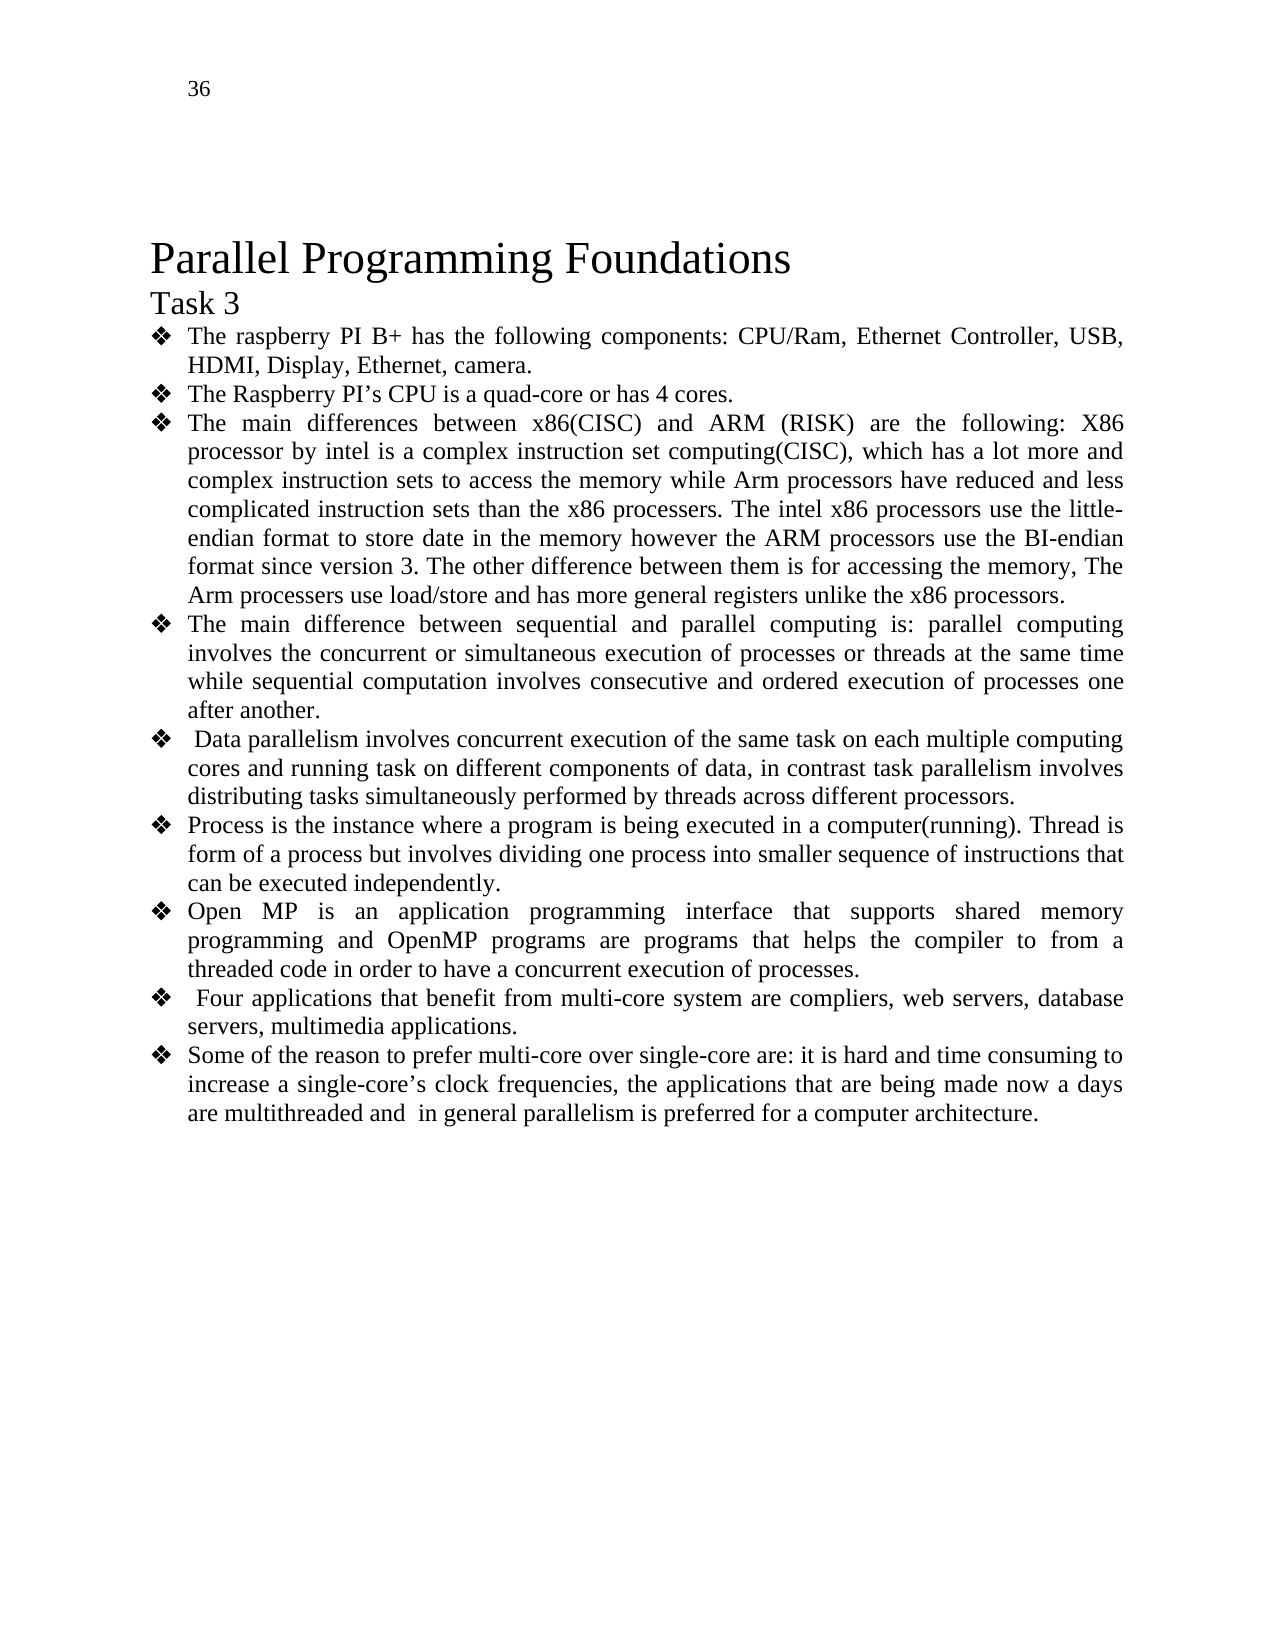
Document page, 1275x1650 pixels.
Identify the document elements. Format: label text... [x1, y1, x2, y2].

list The main differences between x86(CISC) and ARM (RISK) are the following: X86 processor by intel is a complex instruction set computing(CISC), which has a lot more and complex instruction sets to access the memory while Arm processors have reduced and less complicated instruction sets than the x86 processers. The intel x86 processors use the little-endian format to store date in the memory however the ARM processors use the BI-endian format since version 3. The other difference between them is for accessing the memory, The Arm processers use load/store and has more general registers unlike the x86 processors. [150, 408, 1125, 609]
list Open MP is an application programming interface that supports shared memory programming and OpenMP programs are programs that helps the compiler to from a threaded code in order to have a concurrent execution of processes. [150, 896, 1125, 983]
list The raspberry PI B+ has the following components: CPU/Ram, Ethernet Controller, USB, HDMI, Display, Ethernet, camera. [150, 321, 1125, 379]
list Data parallelism involves concurrent execution of the same task on each multiple computing cores and running task on different components of data, in contrast task parallelism involves distributing tasks simultaneously performed by threads across different processors. [150, 724, 1125, 810]
list The Raspberry PI’s CPU is a quad-core or has 4 cores. [150, 379, 1125, 408]
list Four applications that benefit from multi-core system are compliers, web servers, database servers, multimedia applications. [150, 983, 1125, 1040]
list Some of the reason to prefer multi-core over single-core are: it is hard and time consuming to increase a single-core’s clock frequencies, the applications that are being made now a days are multithreaded and in general parallelism is preferred for a computer architecture. [150, 1040, 1125, 1126]
text Task 3 [150, 283, 1125, 321]
text Parallel Programming Foundations [150, 230, 1125, 283]
list The main difference between sequential and parallel computing is: parallel computing involves the concurrent or simultaneous execution of processes or threads at the same time while sequential computation involves consecutive and ordered execution of processes one after another. [150, 609, 1125, 724]
list Process is the instance where a program is being executed in a computer(running). Thread is form of a process but involves dividing one process into smaller sequence of instructions that can be executed independently. [150, 810, 1125, 896]
